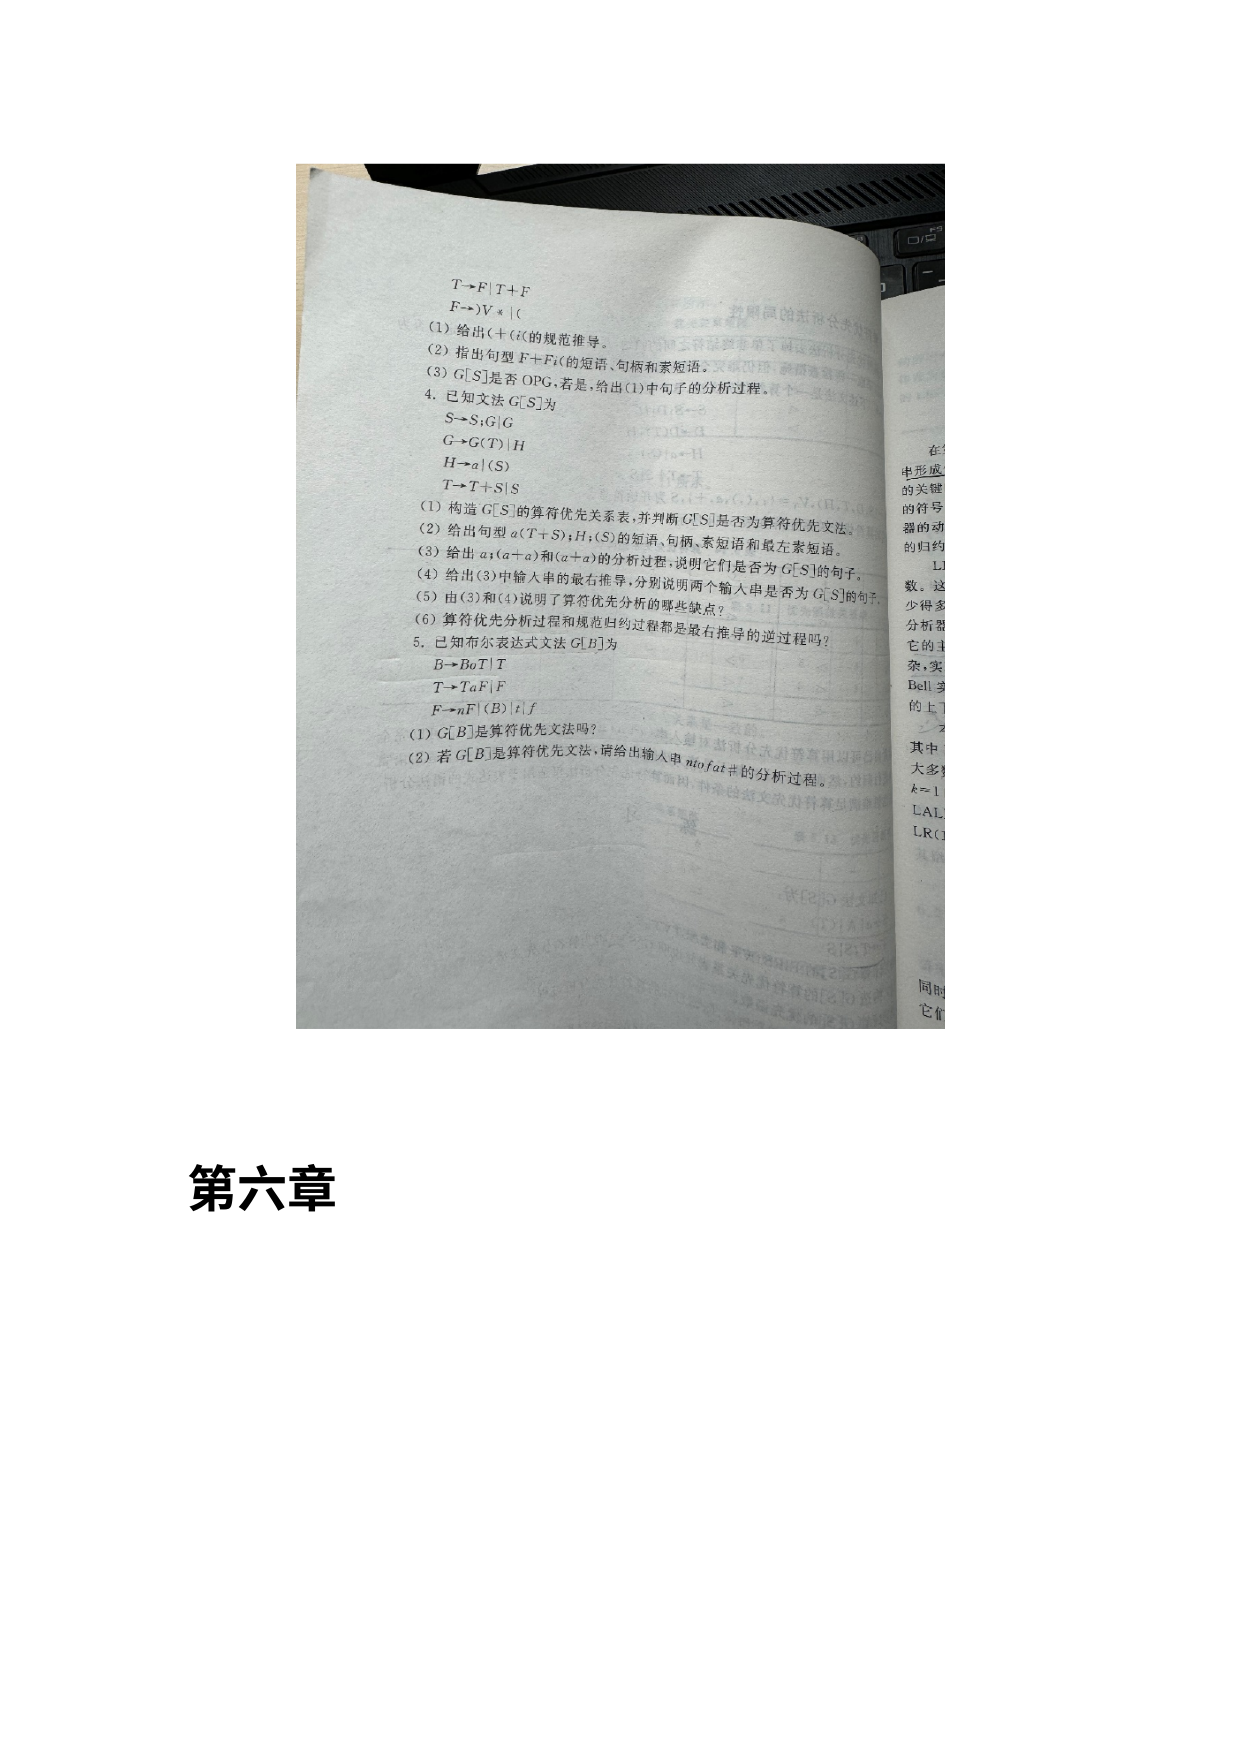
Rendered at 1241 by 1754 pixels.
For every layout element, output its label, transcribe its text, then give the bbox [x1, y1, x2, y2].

text 第六章 [187, 1137, 1053, 1234]
picture [296, 165, 945, 1028]
